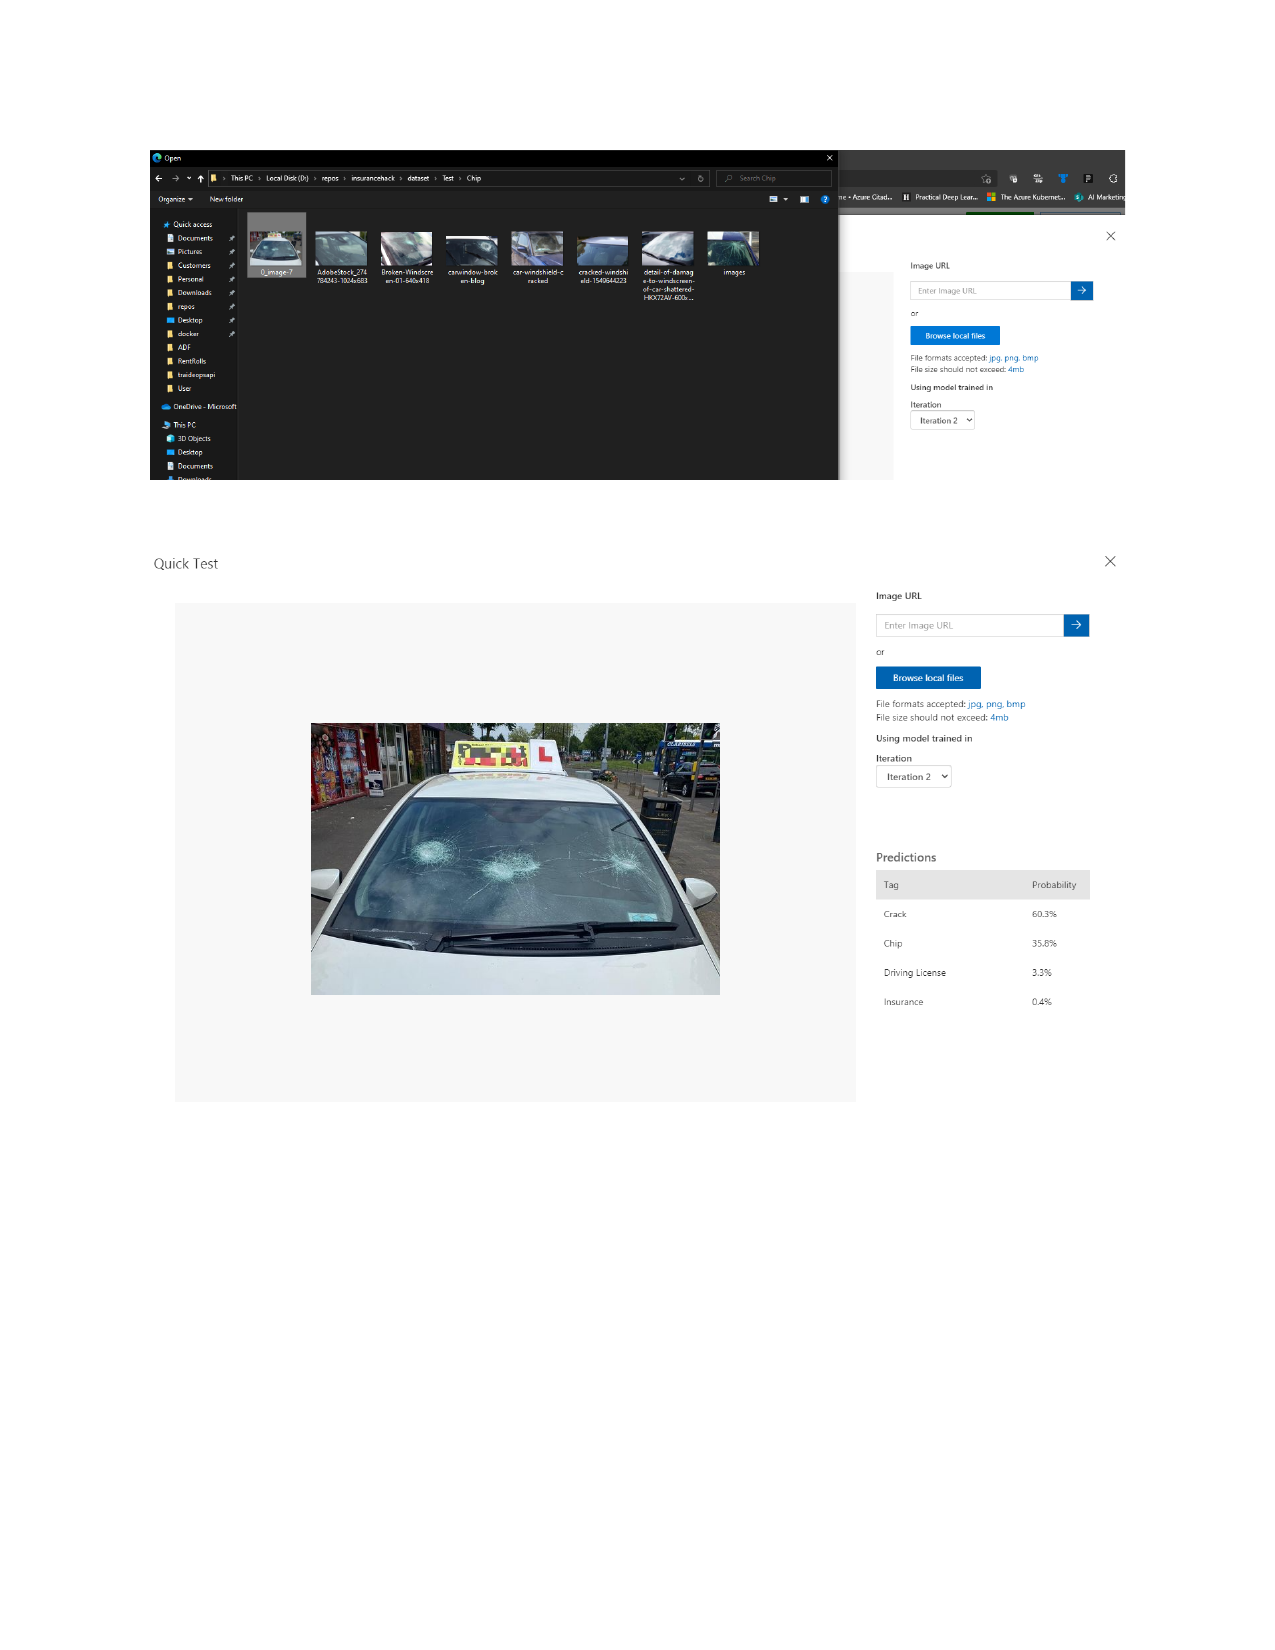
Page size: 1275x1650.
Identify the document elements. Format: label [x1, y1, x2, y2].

picture [150, 150, 1125, 480]
picture [150, 545, 1125, 1102]
